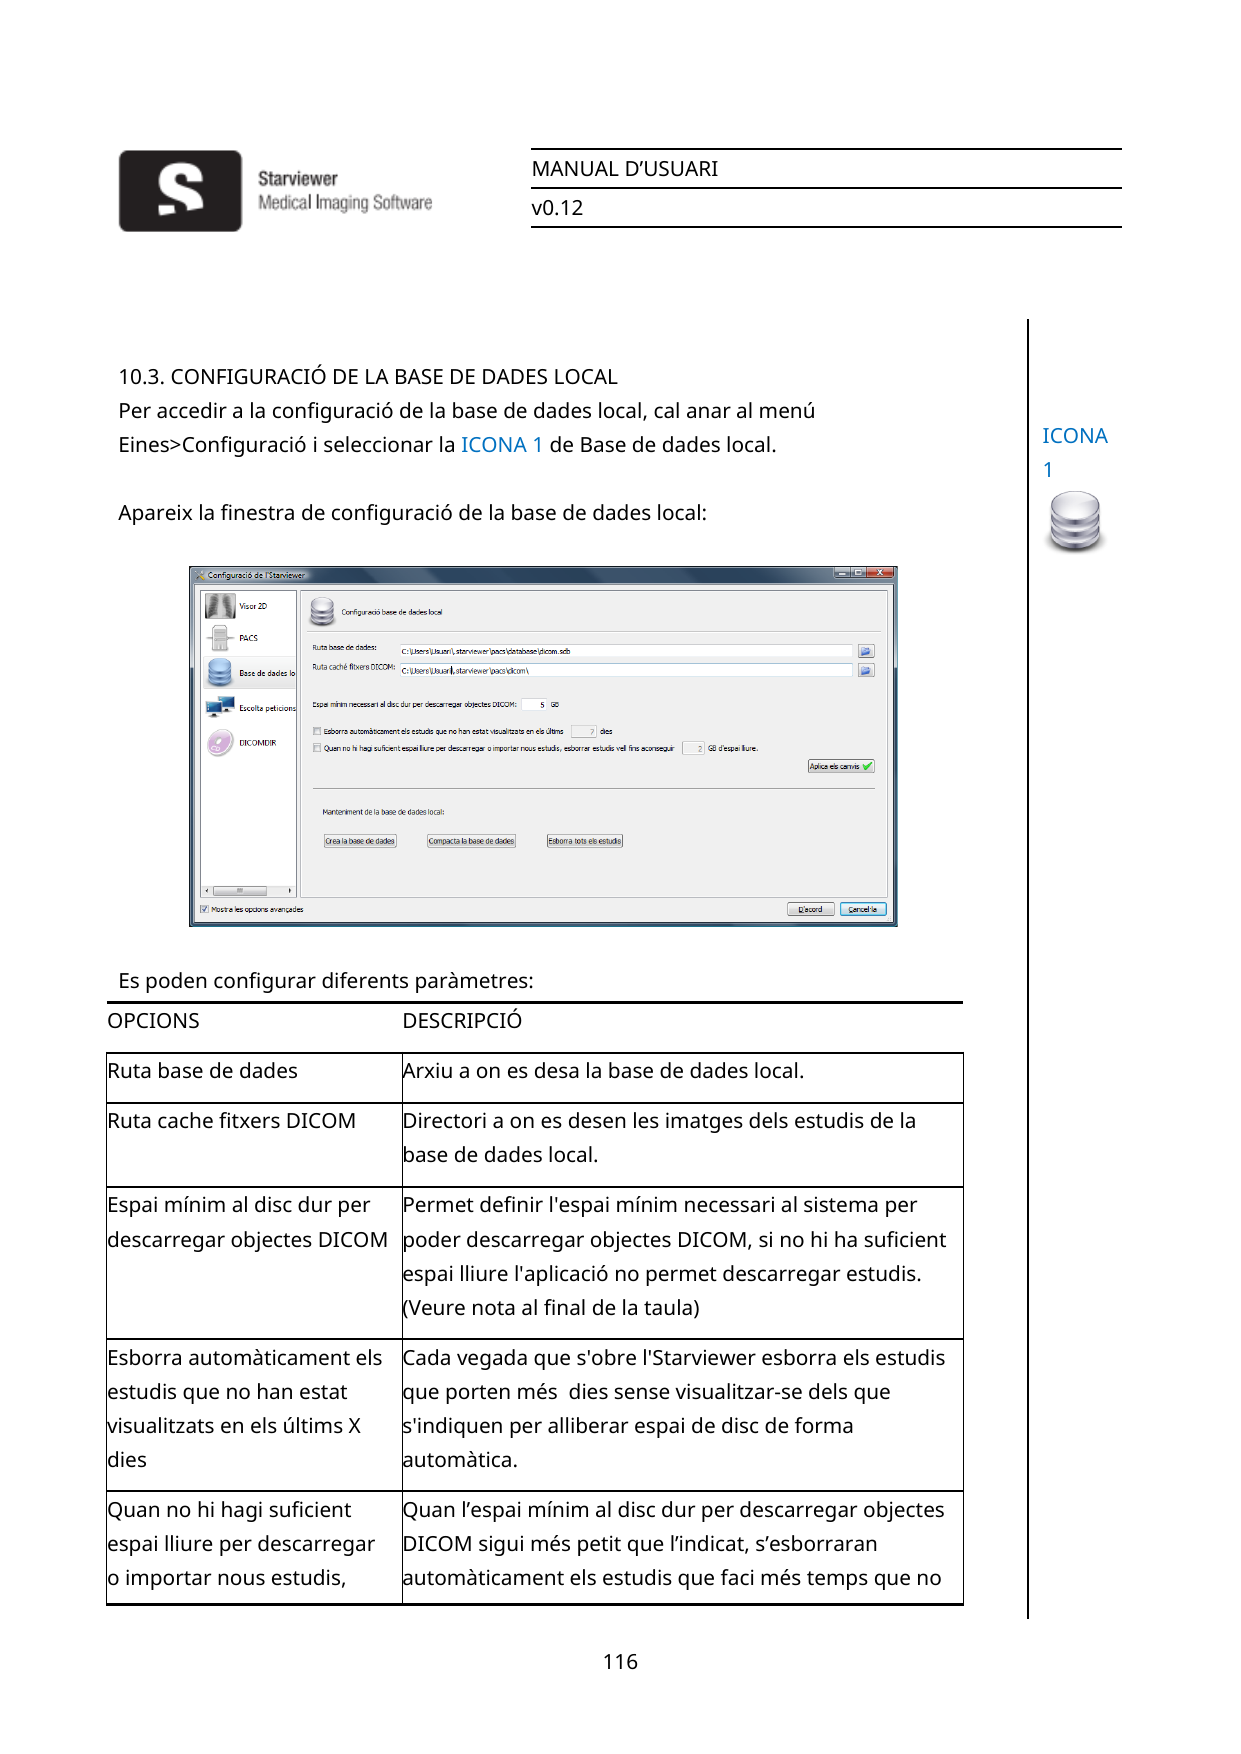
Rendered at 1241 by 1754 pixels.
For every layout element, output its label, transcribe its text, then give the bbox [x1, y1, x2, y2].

table_cell Cada vegada que s'obre l'Starviewer esborra els estudis que porten més dies sense visualitzar-se dels que s'indiquen per alliberar espai de disc de forma automàtica. [403, 1340, 963, 1490]
picture [189, 566, 898, 927]
text Es poden configurar diferents paràmetres: [118, 966, 1027, 995]
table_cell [107, 1492, 402, 1603]
table_cell Espai mínim al disc dur per descarregar objectes DICOM [107, 1188, 402, 1338]
subtitle Configuració de la base de dades local [118, 362, 1027, 391]
table_header descripció [402, 1004, 963, 1052]
table_cell Arxiu a on es desa la base de dades local. [403, 1054, 963, 1102]
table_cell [403, 1492, 963, 1603]
table_cell Esborra automàticament els estudis que no han estat visualitzats en els últims X dies [107, 1340, 402, 1490]
table_header ICONA 1 [1029, 319, 1122, 1618]
text Per accedir a la configuració de la base de dades local, cal anar al menú Eines>Configuració i seleccionar la ICONA 1 de Base de dades local. [118, 396, 1027, 459]
text Apareix la finestra de configuració de la base de dades local: [118, 498, 1027, 527]
table_header opcions [107, 1004, 402, 1052]
picture [1042, 489, 1109, 555]
table_cell Permet definir l'espai mínim necessari al sistema per poder descarregar objectes DICOM, si no hi ha suficient espai lliure l'aplicació no permet descarregar estudis. (Veure nota al final de la taula) [403, 1188, 963, 1338]
table_cell Ruta base de dades [107, 1054, 402, 1102]
table_cell Ruta cache fitxers DICOM [107, 1104, 402, 1186]
table_cell Directori a on es desen les imatges dels estudis de la base de dades local. [403, 1104, 963, 1186]
